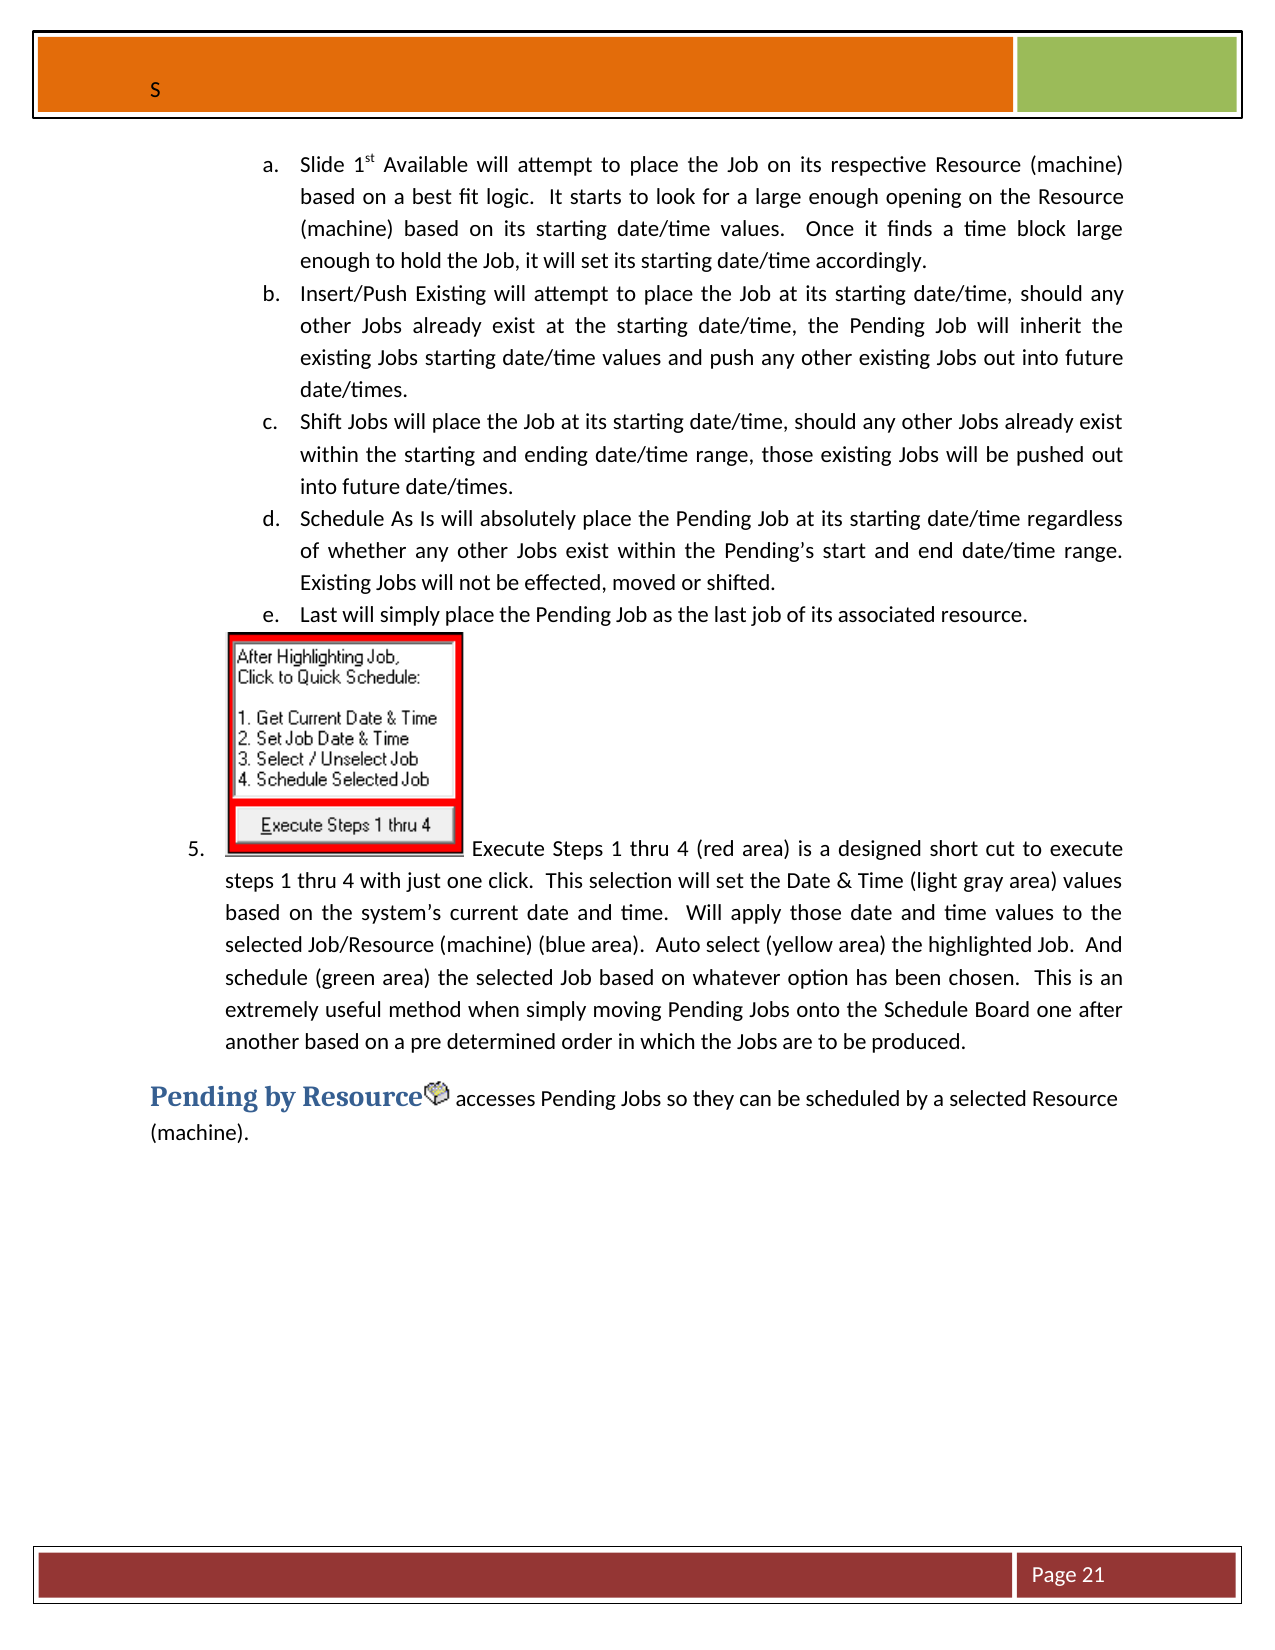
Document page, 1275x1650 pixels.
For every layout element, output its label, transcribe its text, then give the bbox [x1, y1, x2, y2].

list Execute Steps 1 thru 4 (red area) is a designed short cut to execute steps 1 thru 4 with just one click. This selection will set the Date & Time (light gray area) values based on the system’s current date and time. Will apply those date and time values to the selected Job/Resource (machine) (blue area). Auto select (yellow area) the highlighted Job. And schedule (green area) the selected Job based on whatever option has been chosen. This is an extremely useful method when simply moving Pending Jobs onto the Schedule Board one after another based on a pre determined order in which the Jobs are to be produced. [187, 633, 1125, 1055]
list Shift Jobs will place the Job at its starting date/time, should any other Jobs already exist within the starting and ending date/time range, those existing Jobs will be pushed out into future date/times. [262, 407, 1125, 500]
picture [225, 632, 464, 857]
list Insert/Push Existing will attempt to place the Job at its starting date/time, should any other Jobs already exist at the starting date/time, the Pending Job will inherit the existing Jobs starting date/time values and push any other existing Jobs out into future date/times. [262, 279, 1125, 403]
list Last will simply place the Pending Job as the last job of its associated resource. [262, 601, 1125, 629]
picture [423, 1080, 451, 1107]
list Slide 1st Available will attempt to place the Job on its respective Resource (machine) based on a best fit logic. It starts to look for a large enough opening on the Resource (machine) based on its starting date/time values. Once it finds a time block large enough to hold the Job, it will set its starting date/time accordingly. [262, 150, 1125, 274]
list Schedule As Is will absolutely place the Pending Job at its starting date/time regardless of whether any other Jobs exist within the Pending’s start and end date/time range. Existing Jobs will not be effected, moved or shifted. [262, 504, 1125, 596]
text Pending by Resource accesses Pending Jobs so they can be scheduled by a selected Resource (machine). [150, 1080, 1125, 1146]
